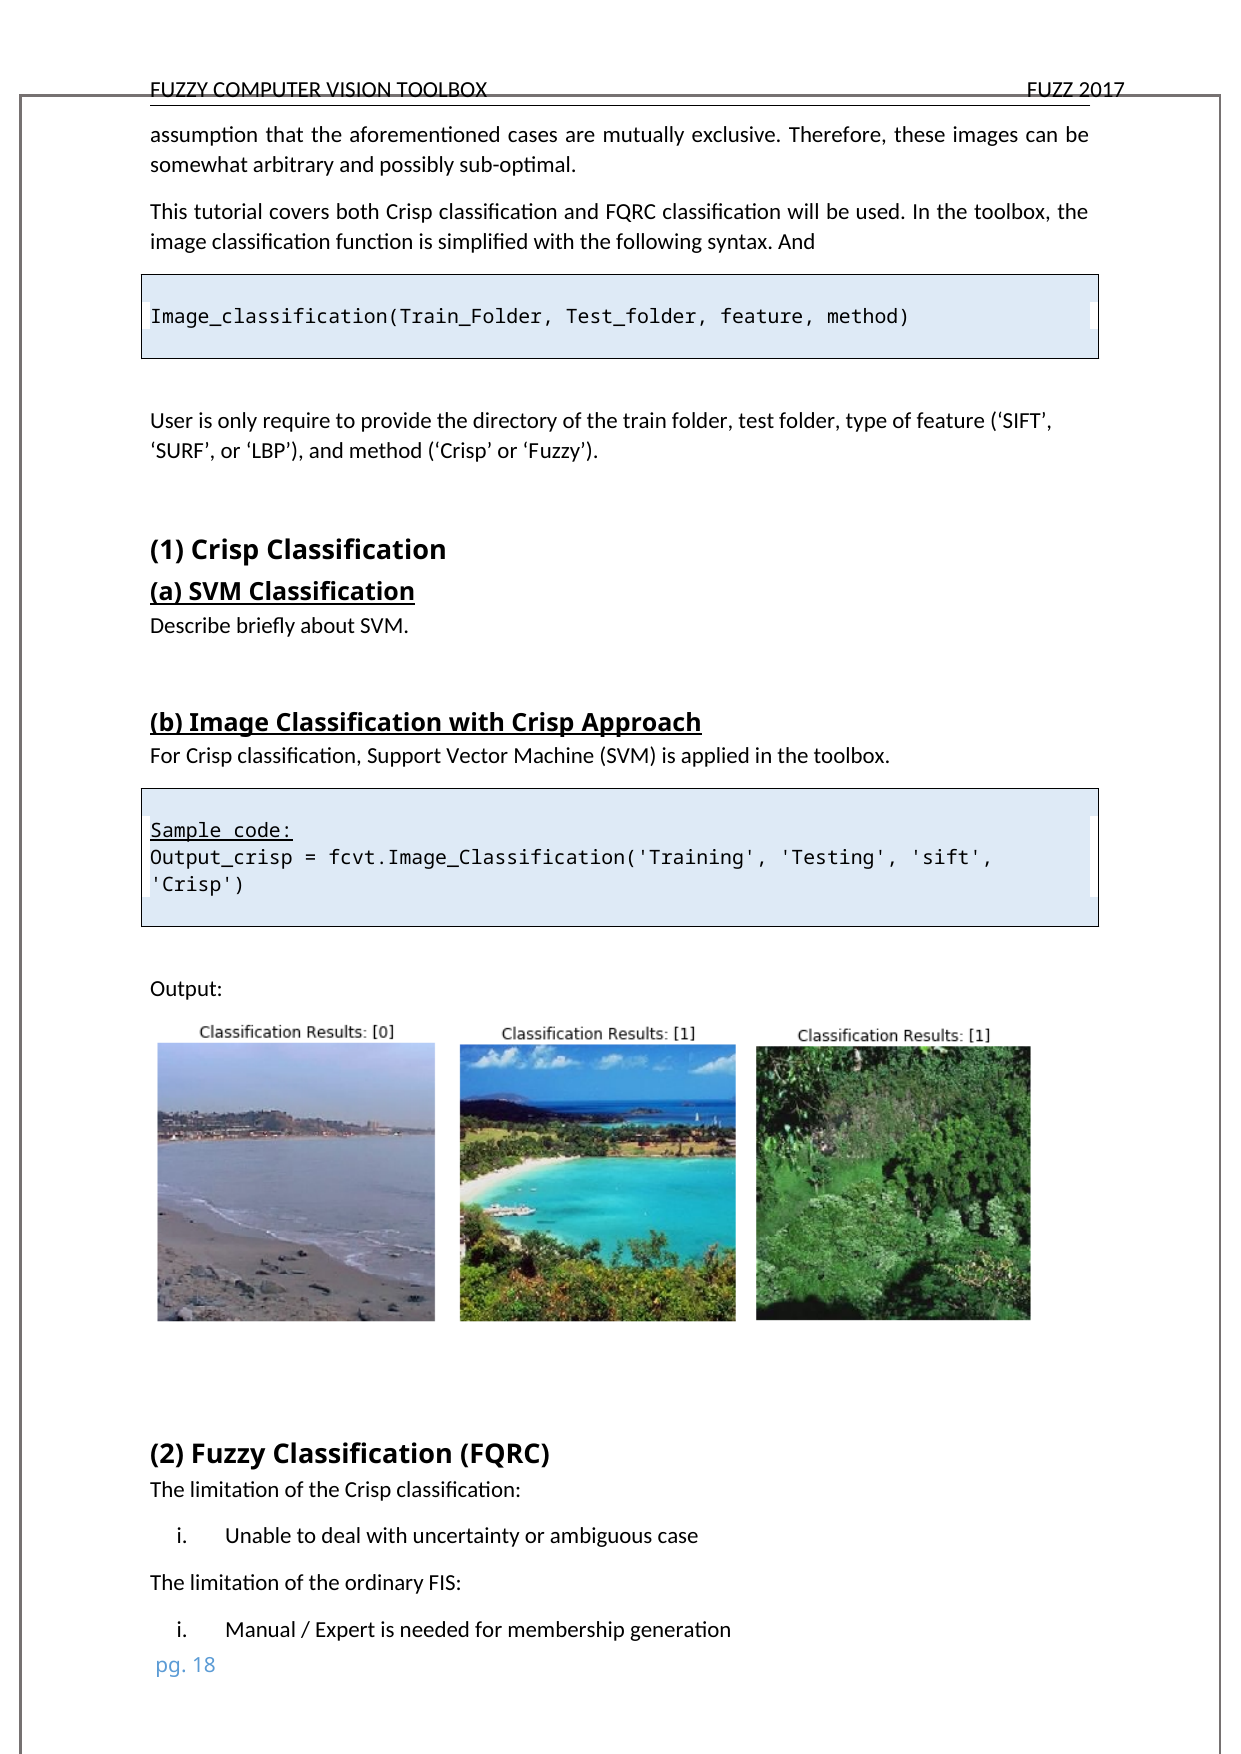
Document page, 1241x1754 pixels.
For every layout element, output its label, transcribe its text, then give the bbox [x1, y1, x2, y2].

subtitle (b) Image Classification with Crisp Approach [150, 704, 1090, 739]
picture [450, 1023, 746, 1329]
text The limitation of the Crisp classification: [150, 1475, 1090, 1503]
list Unable to deal with uncertainty or ambiguous case [187, 1522, 1090, 1549]
text Image_classification(Train_Folder, Test_folder, feature, method) [150, 302, 1090, 328]
picture [750, 1025, 1037, 1329]
text User is only require to provide the directory of the train folder, test folder, type of feature (‘SIFT’, ‘SURF’, or ‘LBP’), and method (‘Crisp’ or ‘Fuzzy’). [150, 406, 1090, 464]
text The limitation of the ordinary FIS: [150, 1568, 1090, 1596]
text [150, 120, 1090, 178]
picture [150, 1021, 444, 1329]
subtitle (2) Fuzzy Classification (FQRC) [150, 1435, 1090, 1472]
text Output: [150, 974, 1090, 1002]
text This tutorial covers both Crisp classification and FQRC classification will be used. In the toolbox, the image classification function is simplified with the following syntax. And [150, 197, 1090, 255]
subtitle (1) Crisp Classification [150, 530, 1090, 567]
list Manual / Expert is needed for membership generation [187, 1615, 1090, 1643]
text For Crisp classification, Support Vector Machine (SVM) is applied in the toolbox. [150, 741, 1090, 769]
text Describe briefly about SVM. [150, 611, 1090, 639]
text Sample code: [150, 816, 1090, 843]
subtitle (a) SVM Classification [150, 574, 1090, 608]
text Output_crisp = fcvt.Image_Classification('Training', 'Testing', 'sift', 'Crisp') [150, 843, 1090, 896]
